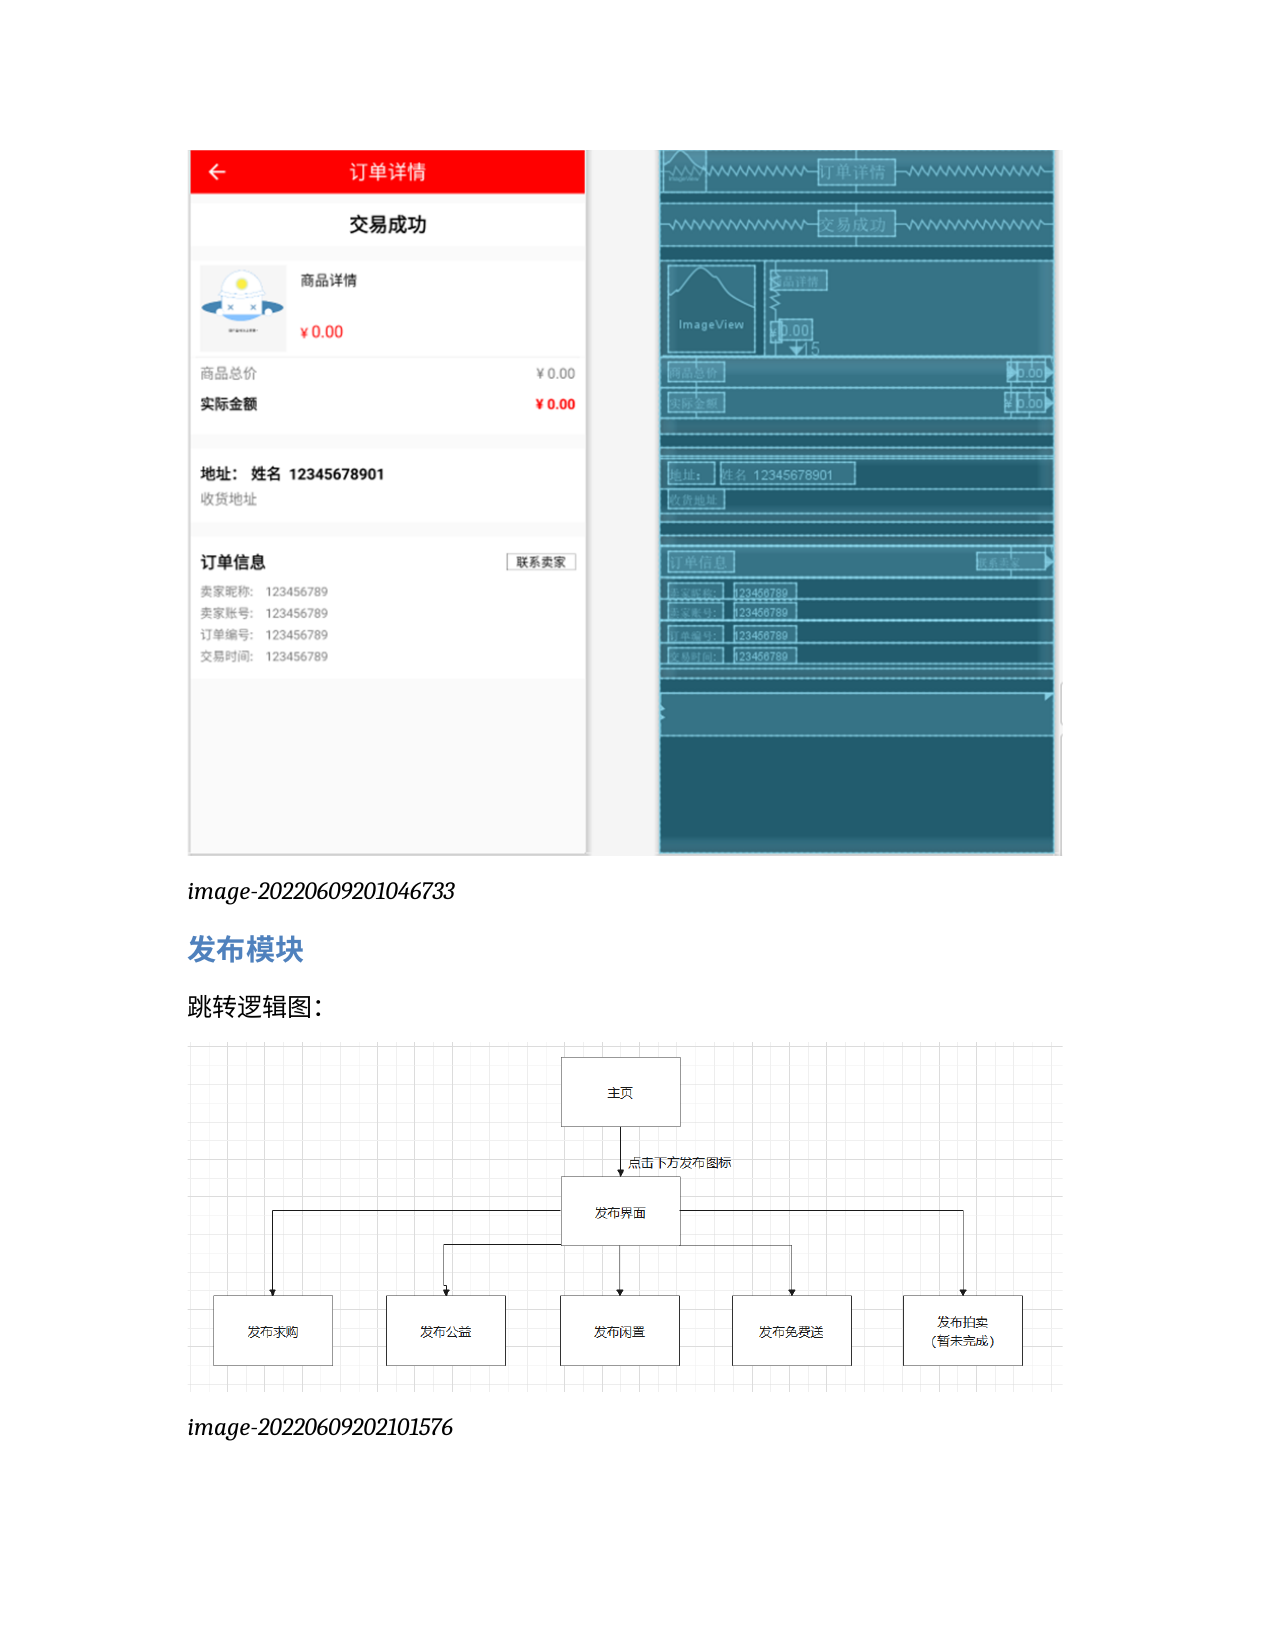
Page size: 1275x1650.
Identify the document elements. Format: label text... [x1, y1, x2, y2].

text image-20220609202101576 [187, 1412, 1087, 1441]
picture [187, 1042, 1063, 1392]
picture [187, 150, 1063, 856]
subtitle 发布模块 [187, 926, 1087, 969]
text 跳转逻辑图： [187, 987, 1087, 1024]
text image-20220609201046733 [187, 877, 1087, 906]
